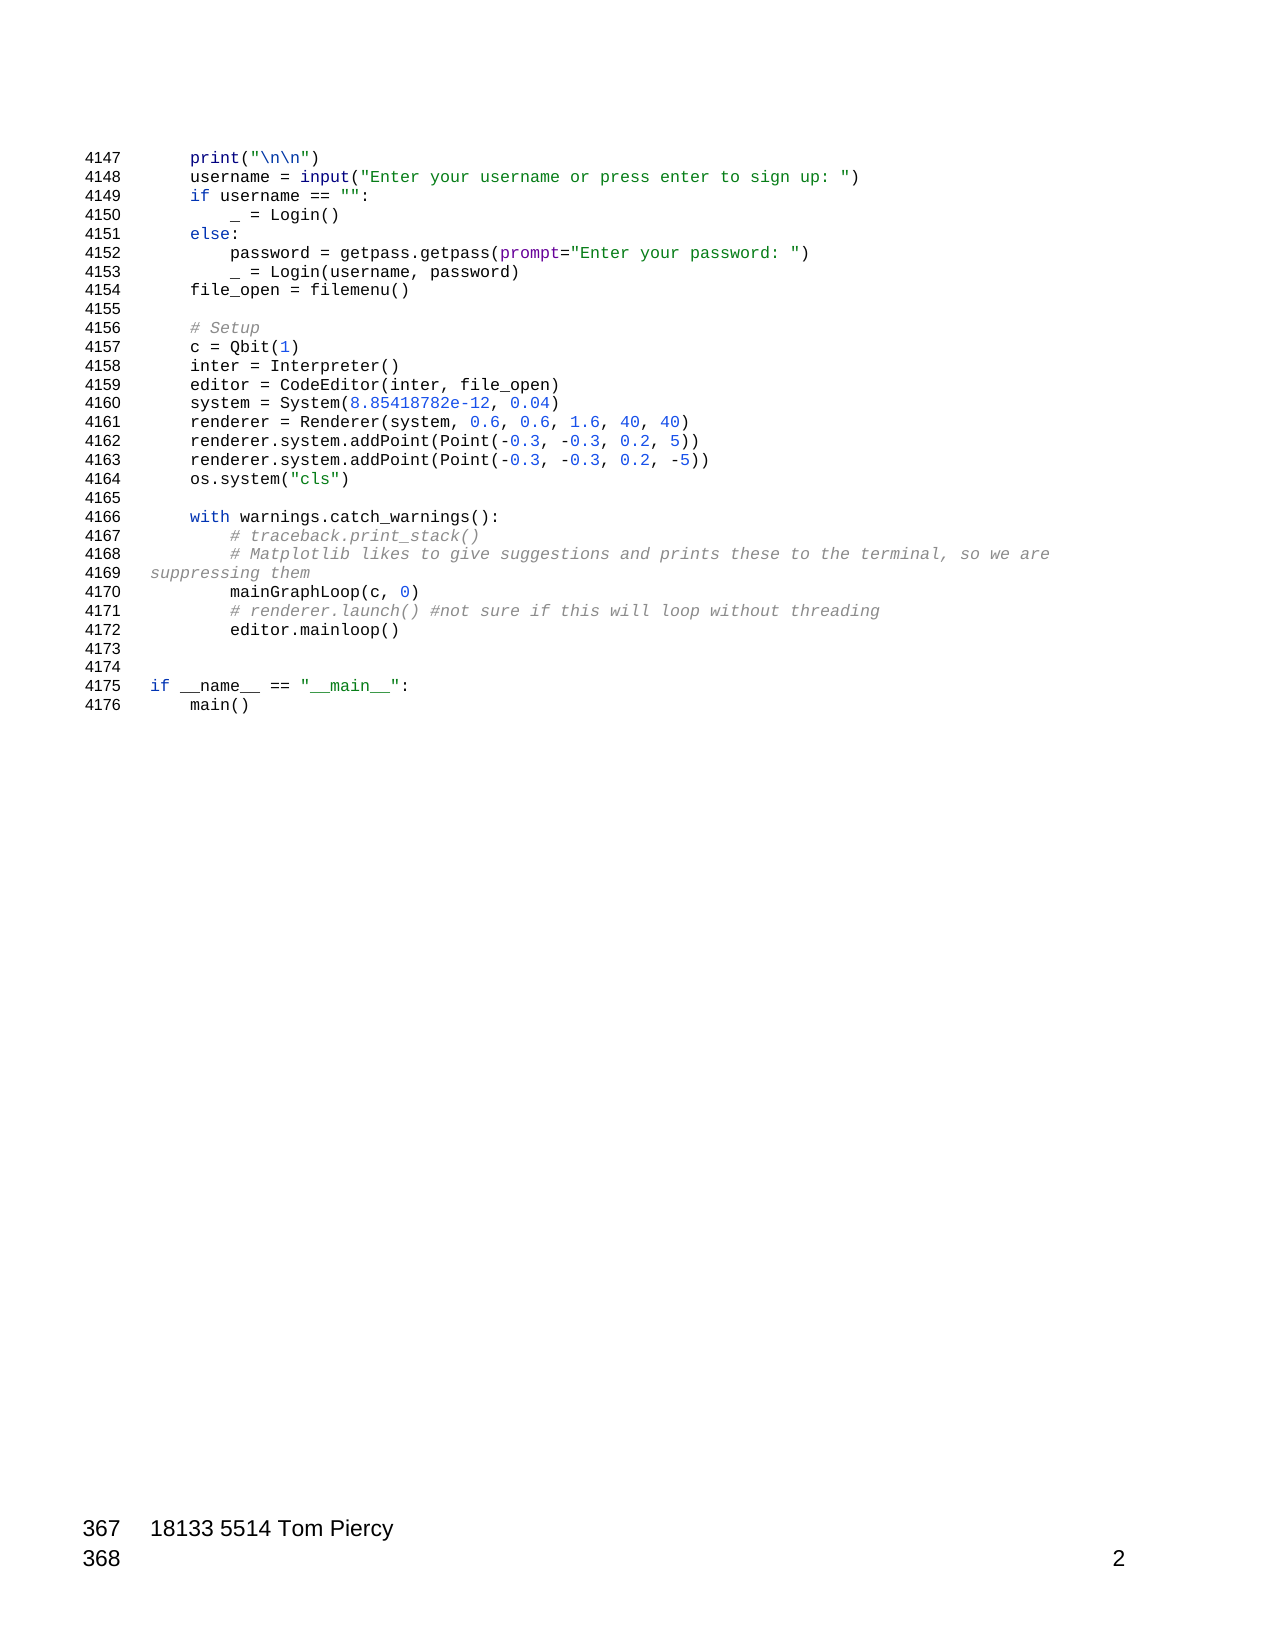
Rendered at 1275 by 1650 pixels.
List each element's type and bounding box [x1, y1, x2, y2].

text [150, 150, 1125, 716]
